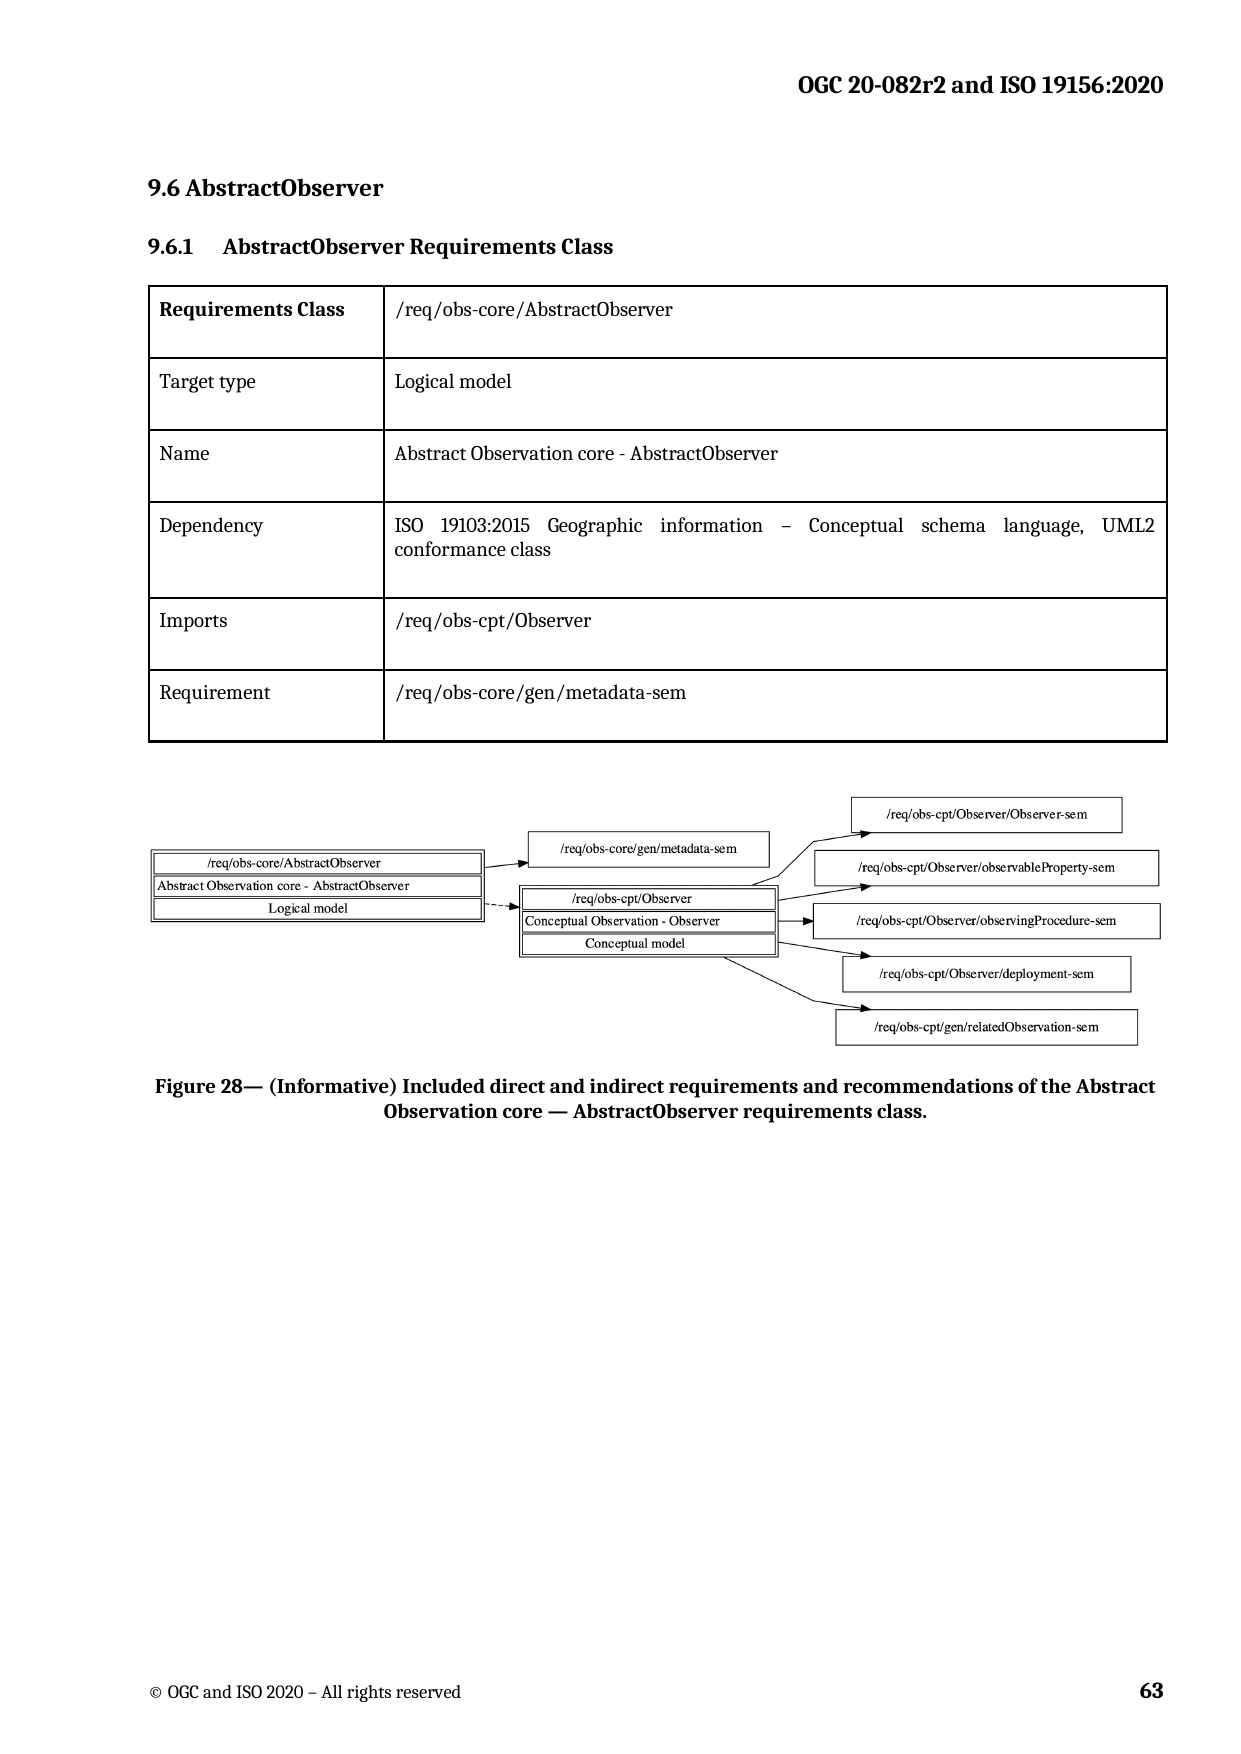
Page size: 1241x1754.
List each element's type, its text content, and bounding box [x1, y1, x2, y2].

table_cell ISO 19103:2015 Geographic information – Conceptual schema language, UML2 conformance class [385, 503, 1166, 597]
table_cell [385, 671, 1166, 740]
table_header Requirements Class [150, 287, 383, 357]
table_cell Abstract Observation core - AbstractObserver [385, 431, 1166, 501]
table_cell Target type [150, 359, 383, 429]
table_cell /req/obs-cpt/Observer [385, 599, 1166, 668]
table_cell Requirement [150, 671, 383, 740]
table_cell Dependency [150, 503, 383, 597]
table_cell Imports [150, 599, 383, 668]
table_cell Name [150, 431, 383, 501]
table_cell Logical model [385, 359, 1166, 429]
text Figure 28— (Informative) Included direct and indirect requirements and recommendations of the Abstract Observation core — AbstractObserver requirements class. [148, 1073, 1163, 1123]
table_header /req/obs-core/AbstractObserver [385, 287, 1166, 357]
subtitle AbstractObserver [148, 174, 1163, 203]
picture [147, 793, 1164, 1049]
subtitle AbstractObserver Requirements Class [148, 234, 1163, 260]
